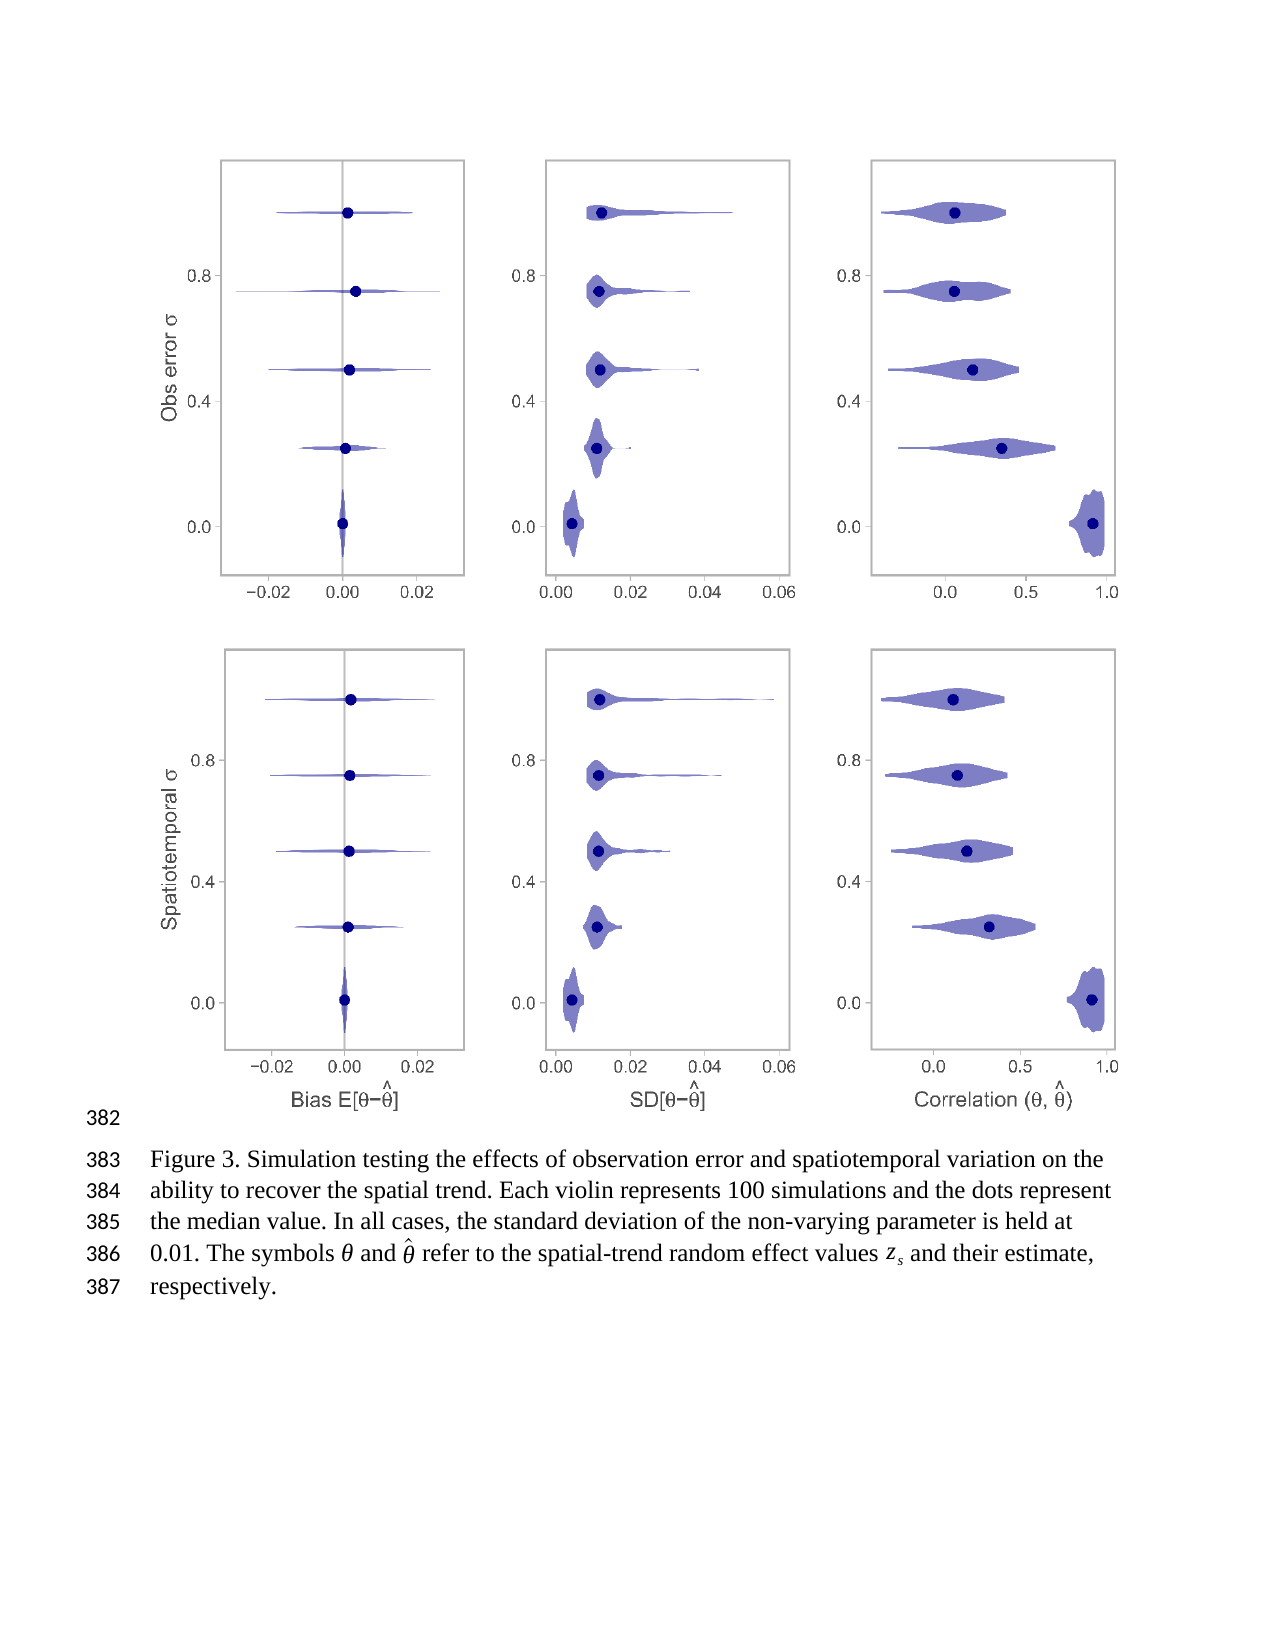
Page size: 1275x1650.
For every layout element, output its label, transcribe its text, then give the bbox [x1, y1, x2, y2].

picture [150, 150, 1125, 1126]
text Figure 3. Simulation testing the effects of observation error and spatiotemporal variation on the ability to recover the spatial trend. Each violin represents 100 simulations and the dots represent the median value. In all cases, the standard deviation of the non-varying parameter is held at 0.01. The symbols and refer to the spatial-trend random effect values and their estimate, respectively. [150, 1144, 1125, 1300]
